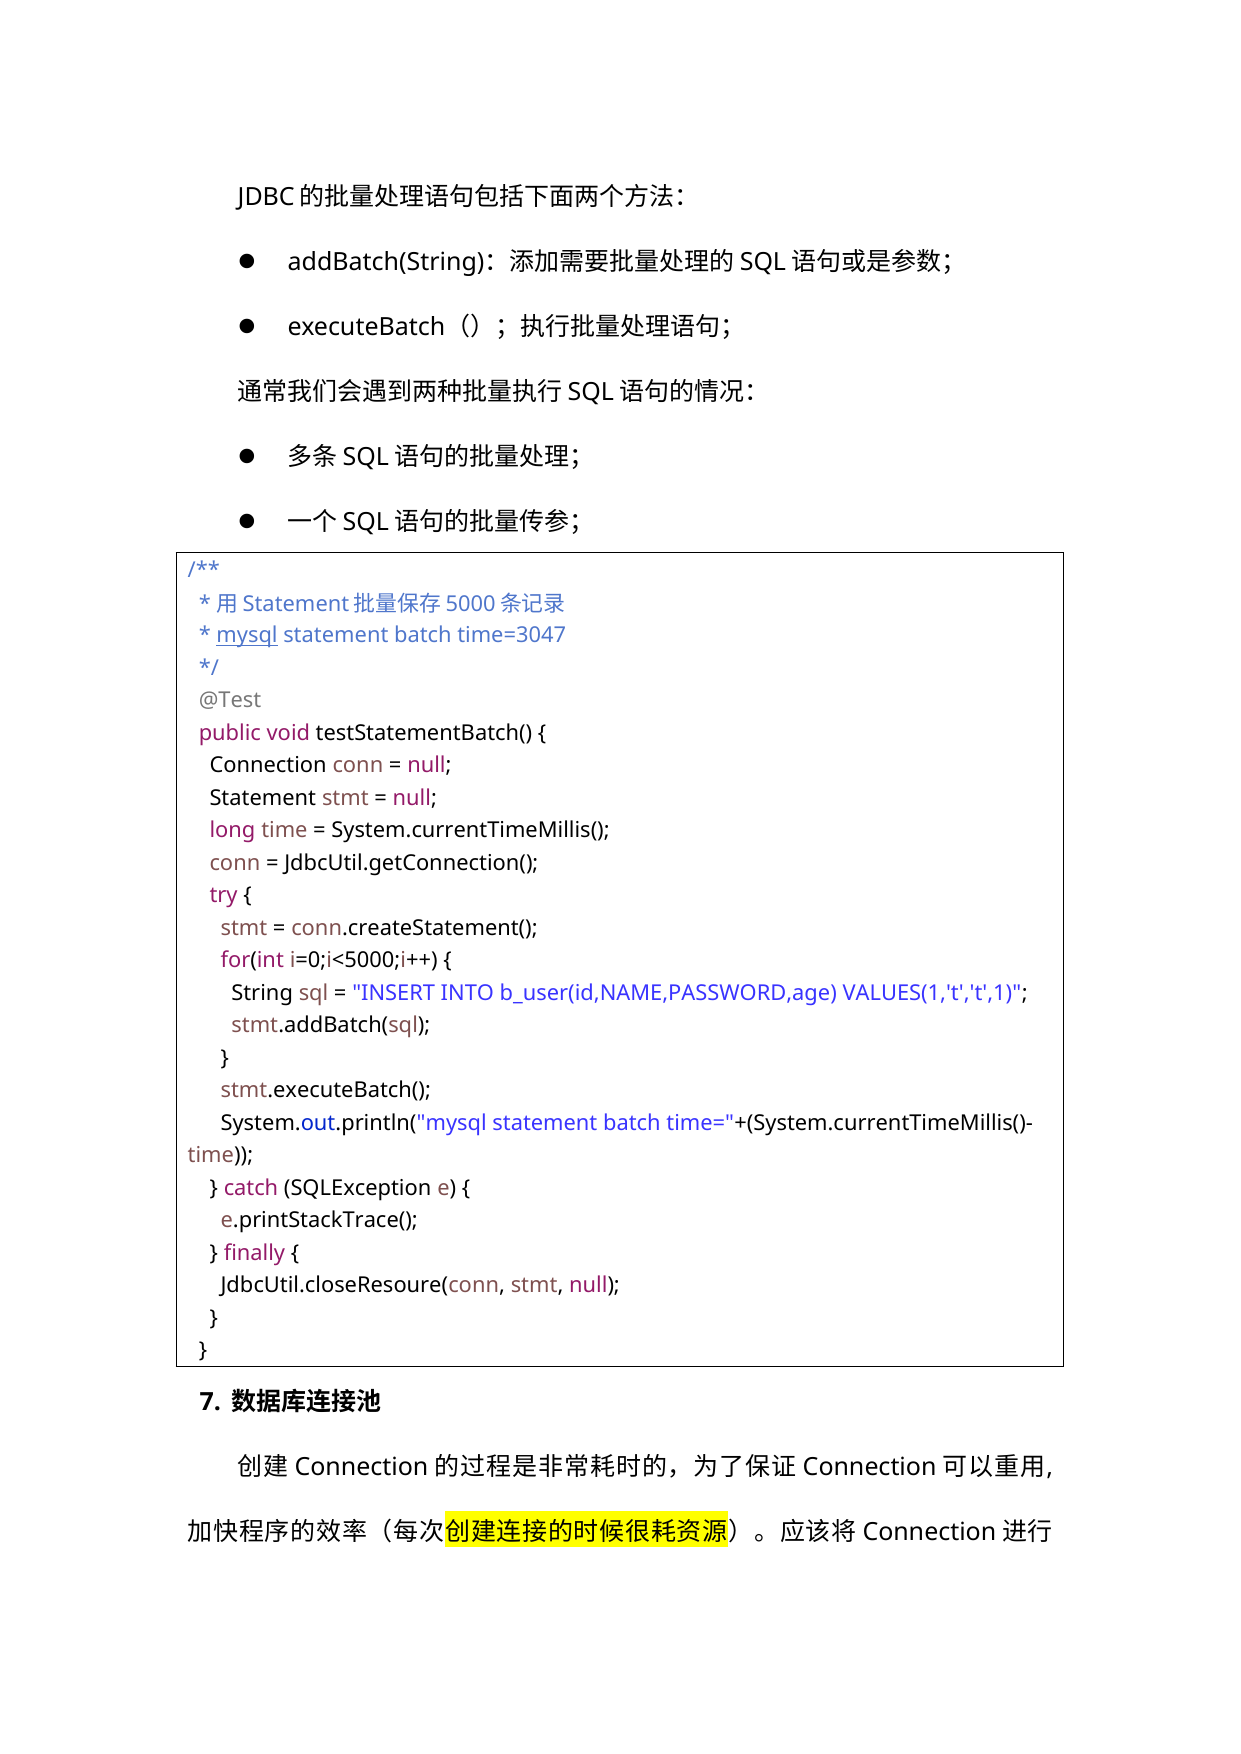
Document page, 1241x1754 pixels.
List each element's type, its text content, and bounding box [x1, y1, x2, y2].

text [187, 1432, 1053, 1562]
list 数据库连接池 [199, 1367, 1053, 1432]
list addBatch(String)：添加需要批量处理的SQL语句或是参数； [237, 227, 1053, 292]
text JDBC的批量处理语句包括下面两个方法： [187, 162, 1053, 227]
list 一个SQL语句的批量传参； [237, 487, 1053, 552]
list 多条SQL语句的批量处理； [237, 422, 1053, 487]
table_header /** * 用Statement批量保存5000条记录 * mysql statement batch time=3047 */ @Test public void testStatementBatch() { Connection conn = null; Statement stmt = null; long time = System.currentTimeMillis(); conn = JdbcUtil.getConnection(); try { stmt = conn.createStatement(); for(int i=0;i<5000;i++) { String sql = "INSERT INTO b_user(id,NAME,PASSWORD,age) VALUES(1,'t','t',1)"; stmt.addBatch(sql); } stmt.executeBatch(); System.out.println("mysql statement batch time="+(System.currentTimeMillis()-time)); } catch (SQLException e) { e.printStackTrace(); } finally { JdbcUtil.closeResoure(conn, stmt, null); } } [177, 553, 1063, 1366]
text 通常我们会遇到两种批量执行SQL语句的情况： [187, 357, 1053, 422]
list executeBatch（）；执行批量处理语句； [237, 292, 1053, 357]
